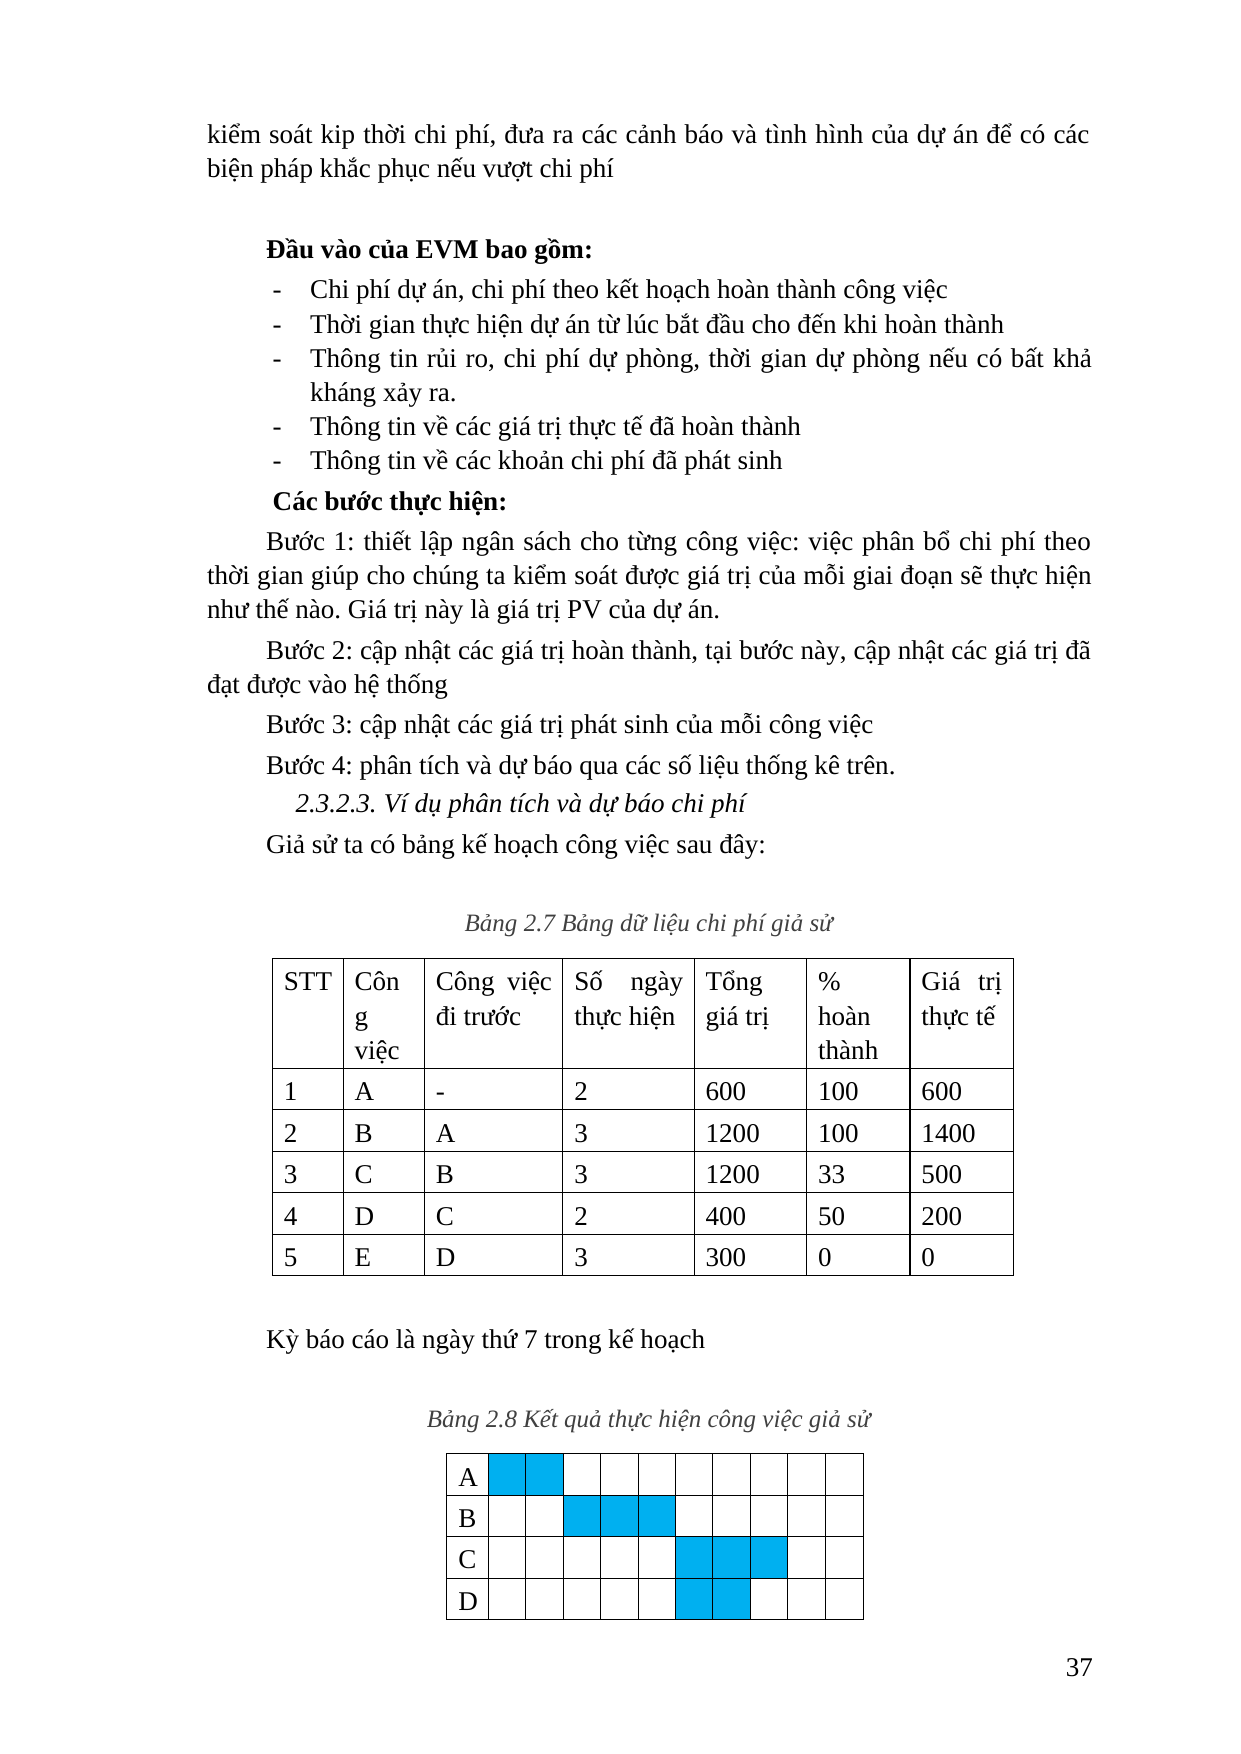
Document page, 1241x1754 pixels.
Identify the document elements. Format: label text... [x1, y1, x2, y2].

table_cell 2 [563, 1193, 694, 1234]
table_cell 100 [807, 1110, 909, 1151]
table_cell [713, 1537, 750, 1578]
table_cell [564, 1579, 600, 1619]
table_cell 3 [563, 1110, 694, 1151]
table_cell 400 [695, 1193, 806, 1234]
table_header A [447, 1454, 488, 1495]
table_cell [826, 1496, 863, 1536]
table_cell 1400 [911, 1110, 1013, 1151]
table_header STT [273, 959, 343, 1068]
text Giả sử ta có bảng kế hoạch công việc sau đây: [207, 828, 1092, 859]
table_header Số ngày thực hiện [563, 959, 694, 1068]
table_cell A [425, 1110, 562, 1151]
table_header [676, 1454, 712, 1495]
table_cell [676, 1579, 712, 1619]
table_cell [713, 1579, 750, 1619]
table_cell 33 [807, 1152, 909, 1192]
table_cell C [447, 1537, 488, 1578]
table_header Công việc [344, 959, 424, 1068]
table_cell 5 [273, 1235, 343, 1275]
text Các bước thực hiện: [272, 485, 1092, 516]
table_header [826, 1454, 863, 1495]
table_header [489, 1454, 525, 1495]
table_cell [489, 1496, 525, 1536]
table_cell [564, 1537, 600, 1578]
table_cell [788, 1537, 825, 1578]
table_cell B [447, 1496, 488, 1536]
table_cell [676, 1537, 712, 1578]
table_cell 3 [563, 1235, 694, 1275]
table_cell [639, 1579, 675, 1619]
table_cell [751, 1579, 787, 1619]
table_cell 500 [911, 1152, 1013, 1192]
text Bước 3: cập nhật các giá trị phát sinh của mỗi công việc [207, 708, 1092, 740]
table_cell [826, 1579, 863, 1619]
table_cell 2 [273, 1110, 343, 1151]
table_cell 3 [273, 1152, 343, 1192]
table_cell B [425, 1152, 562, 1192]
table_cell 0 [911, 1235, 1013, 1275]
table_cell [676, 1496, 712, 1536]
table_cell 100 [807, 1069, 909, 1109]
table_cell [826, 1537, 863, 1578]
table_cell [639, 1496, 675, 1536]
table_cell 200 [911, 1193, 1013, 1234]
table_cell D [447, 1579, 488, 1619]
table_header [713, 1454, 750, 1495]
table_header [751, 1454, 787, 1495]
table_cell 1200 [695, 1110, 806, 1151]
table_cell [788, 1496, 825, 1536]
table_header [639, 1454, 675, 1495]
table_cell [751, 1496, 787, 1536]
table_cell [601, 1579, 638, 1619]
table_cell [526, 1496, 563, 1536]
table_cell 4 [273, 1193, 343, 1234]
table_header Tổng giá trị [695, 959, 806, 1068]
table_cell B [344, 1110, 424, 1151]
list Chi phí dự án, chi phí theo kết hoạch hoàn thành công việc [272, 273, 1092, 305]
table_cell 600 [911, 1069, 1013, 1109]
text Bước 2: cập nhật các giá trị hoàn thành, tại bước này, cập nhật các giá trị đã đạt được vào hệ thống [207, 634, 1092, 699]
table_cell E [344, 1235, 424, 1275]
table_cell [526, 1537, 563, 1578]
table_cell 1200 [695, 1152, 806, 1192]
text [207, 118, 1092, 183]
table_cell 1 [273, 1069, 343, 1109]
table_cell [601, 1496, 638, 1536]
text Đầu vào của EVM bao gồm: [207, 233, 1092, 264]
table_header % hoàn thành [807, 959, 909, 1068]
table_cell [489, 1579, 525, 1619]
table_header Giá trị thực tế [911, 959, 1013, 1068]
table_cell [526, 1579, 563, 1619]
text Kỳ báo cáo là ngày thứ 7 trong kế hoạch [207, 1323, 1092, 1354]
table_cell [751, 1537, 787, 1578]
list Thông tin rủi ro, chi phí dự phòng, thời gian dự phòng nếu có bất khả kháng xảy ra. [272, 342, 1092, 407]
table_cell C [425, 1193, 562, 1234]
table_cell [713, 1496, 750, 1536]
table_header [601, 1454, 638, 1495]
table_header Công việc đi trước [425, 959, 562, 1068]
table_cell [601, 1537, 638, 1578]
subtitle Ví dụ phân tích và dự báo chi phí [207, 787, 1092, 818]
table_cell A [344, 1069, 424, 1109]
list Thông tin về các giá trị thực tế đã hoàn thành [272, 410, 1092, 441]
table_cell D [425, 1235, 562, 1275]
table_header [564, 1454, 600, 1495]
table_cell 2 [563, 1069, 694, 1109]
table_cell 50 [807, 1193, 909, 1234]
table_cell [489, 1537, 525, 1578]
table_header [788, 1454, 825, 1495]
text Bước 4: phân tích và dự báo qua các số liệu thống kê trên. [207, 749, 1092, 780]
table_cell 300 [695, 1235, 806, 1275]
table_cell C [344, 1152, 424, 1192]
table_cell [639, 1537, 675, 1578]
table_header [526, 1454, 563, 1495]
table_cell - [425, 1069, 562, 1109]
table_cell 3 [563, 1152, 694, 1192]
table_cell [788, 1579, 825, 1619]
list Thông tin về các khoản chi phí đã phát sinh [272, 444, 1092, 476]
table_cell [564, 1496, 600, 1536]
table_cell D [344, 1193, 424, 1234]
table_cell 0 [807, 1235, 909, 1275]
text Bước 1: thiết lập ngân sách cho từng công việc: việc phân bổ chi phí theo thời gian giúp cho chúng ta kiểm soát được giá trị của mỗi giai đoạn sẽ thực hiện như thế nào. Giá trị này là giá trị PV của dự án. [207, 525, 1092, 625]
list Thời gian thực hiện dự án từ lúc bắt đầu cho đến khi hoàn thành [272, 308, 1092, 339]
table_cell 600 [695, 1069, 806, 1109]
